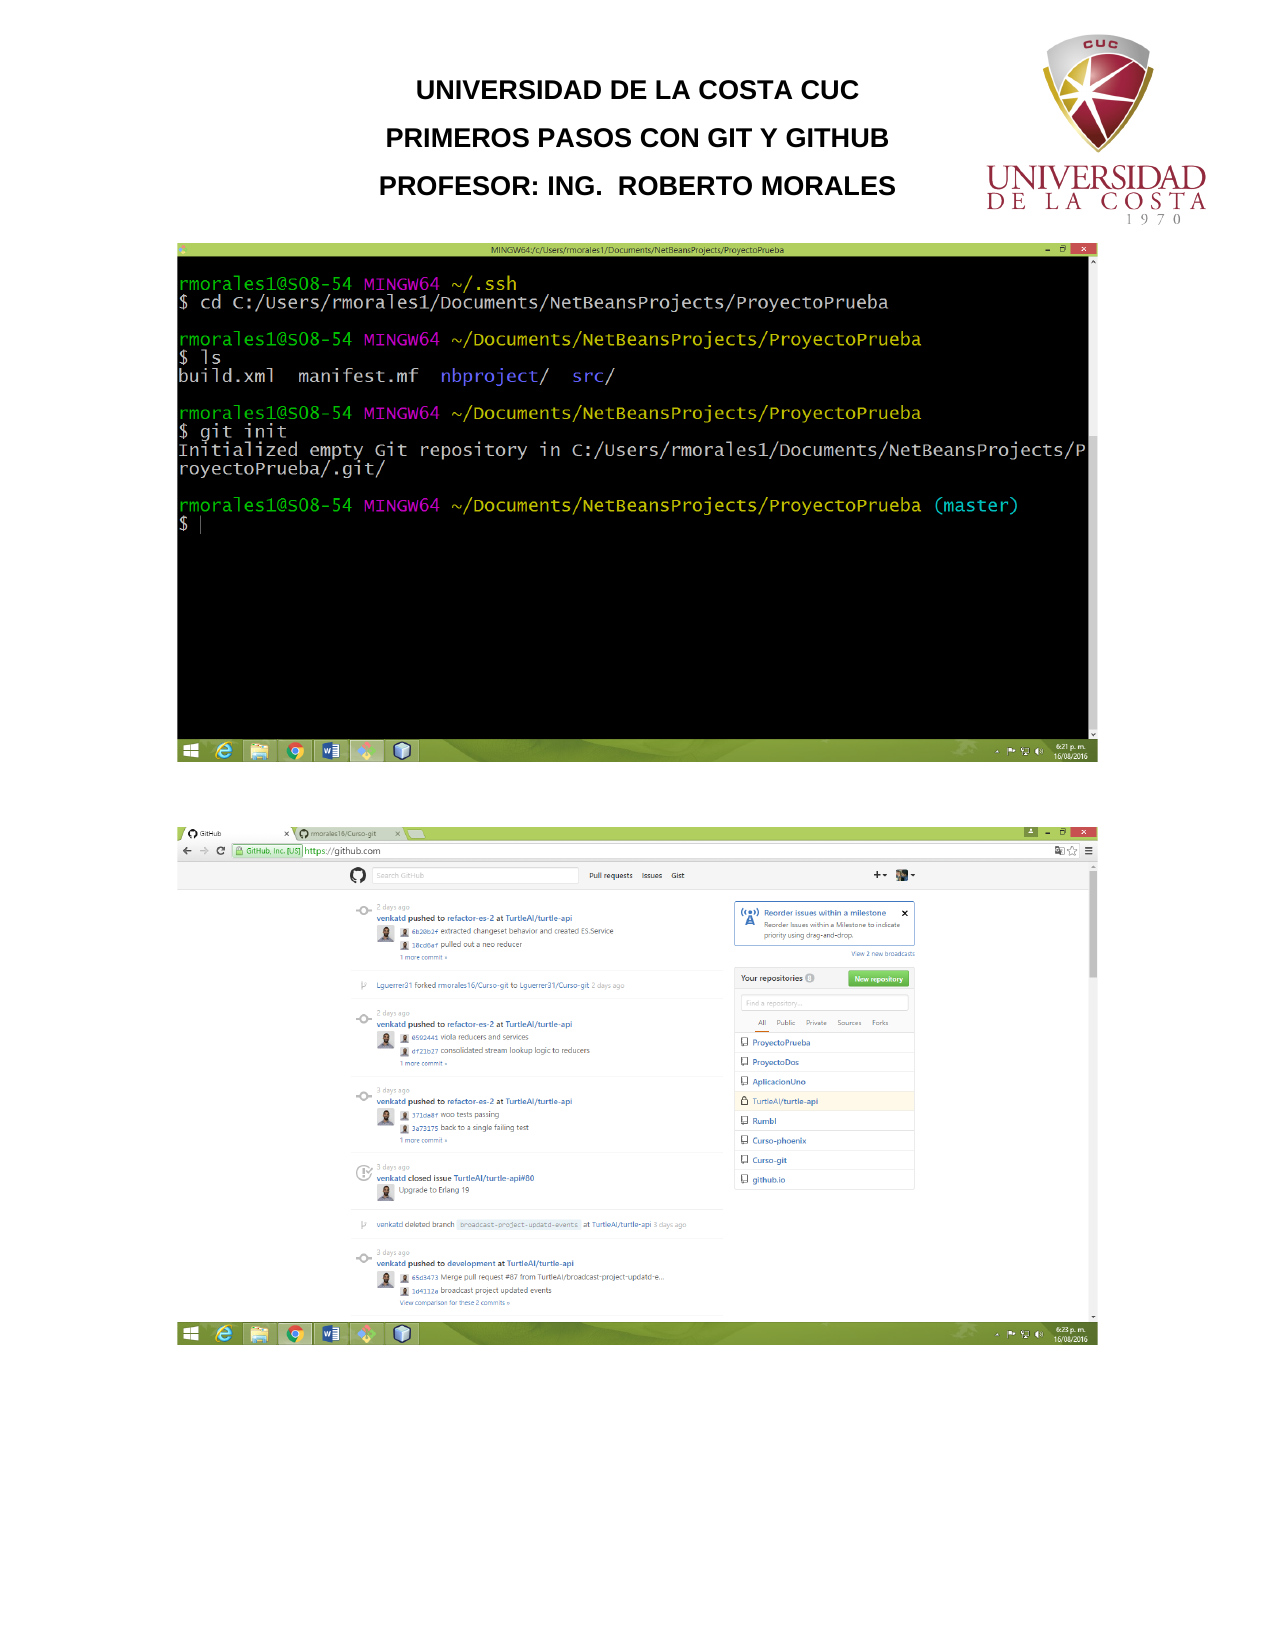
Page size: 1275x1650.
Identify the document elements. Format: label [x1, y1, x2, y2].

picture [177, 827, 1098, 1345]
picture [983, 16, 1209, 242]
picture [177, 243, 1098, 762]
